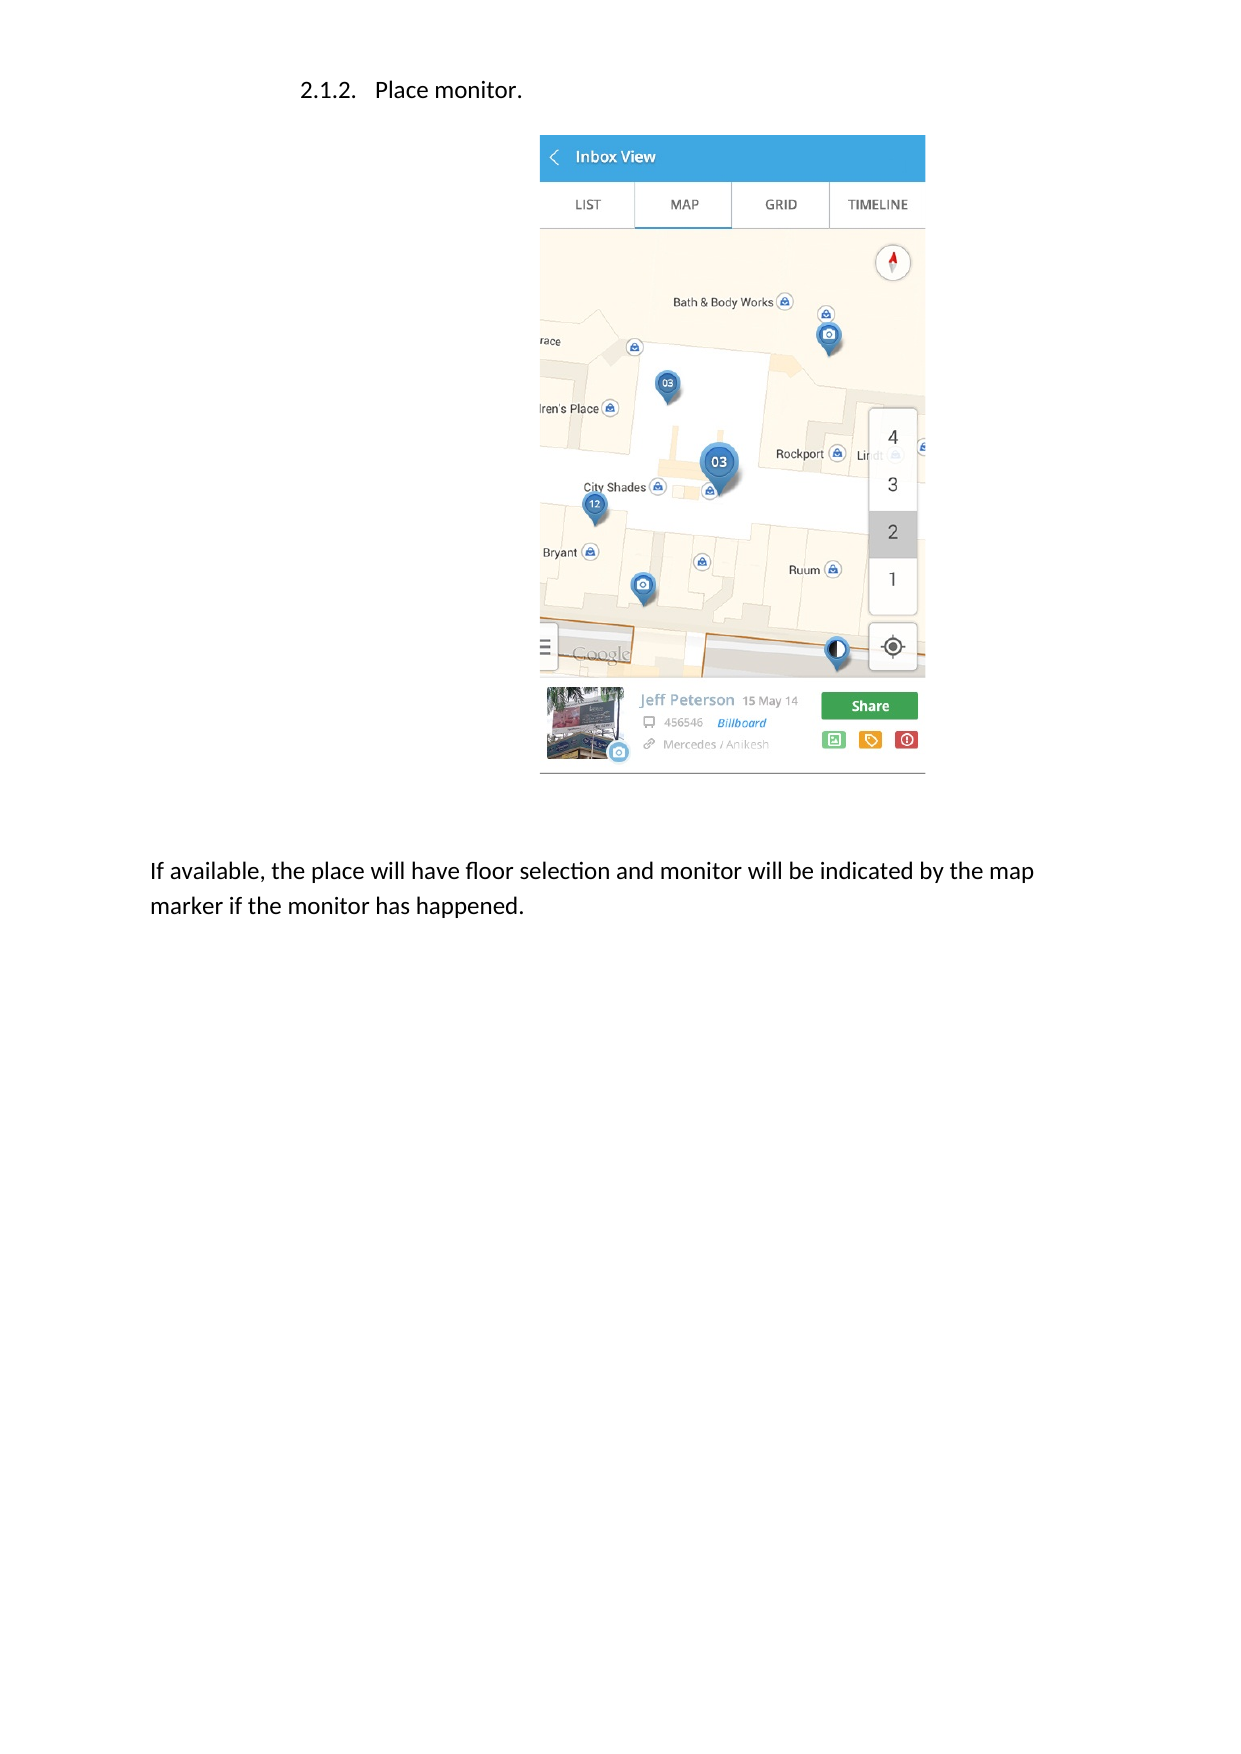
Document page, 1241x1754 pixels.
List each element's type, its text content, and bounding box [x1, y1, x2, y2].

picture [539, 135, 926, 774]
text If available, the place will have floor selection and monitor will be indicated by the map marker if the monitor has happened. [150, 855, 1090, 921]
list Place monitor. [300, 74, 1090, 104]
